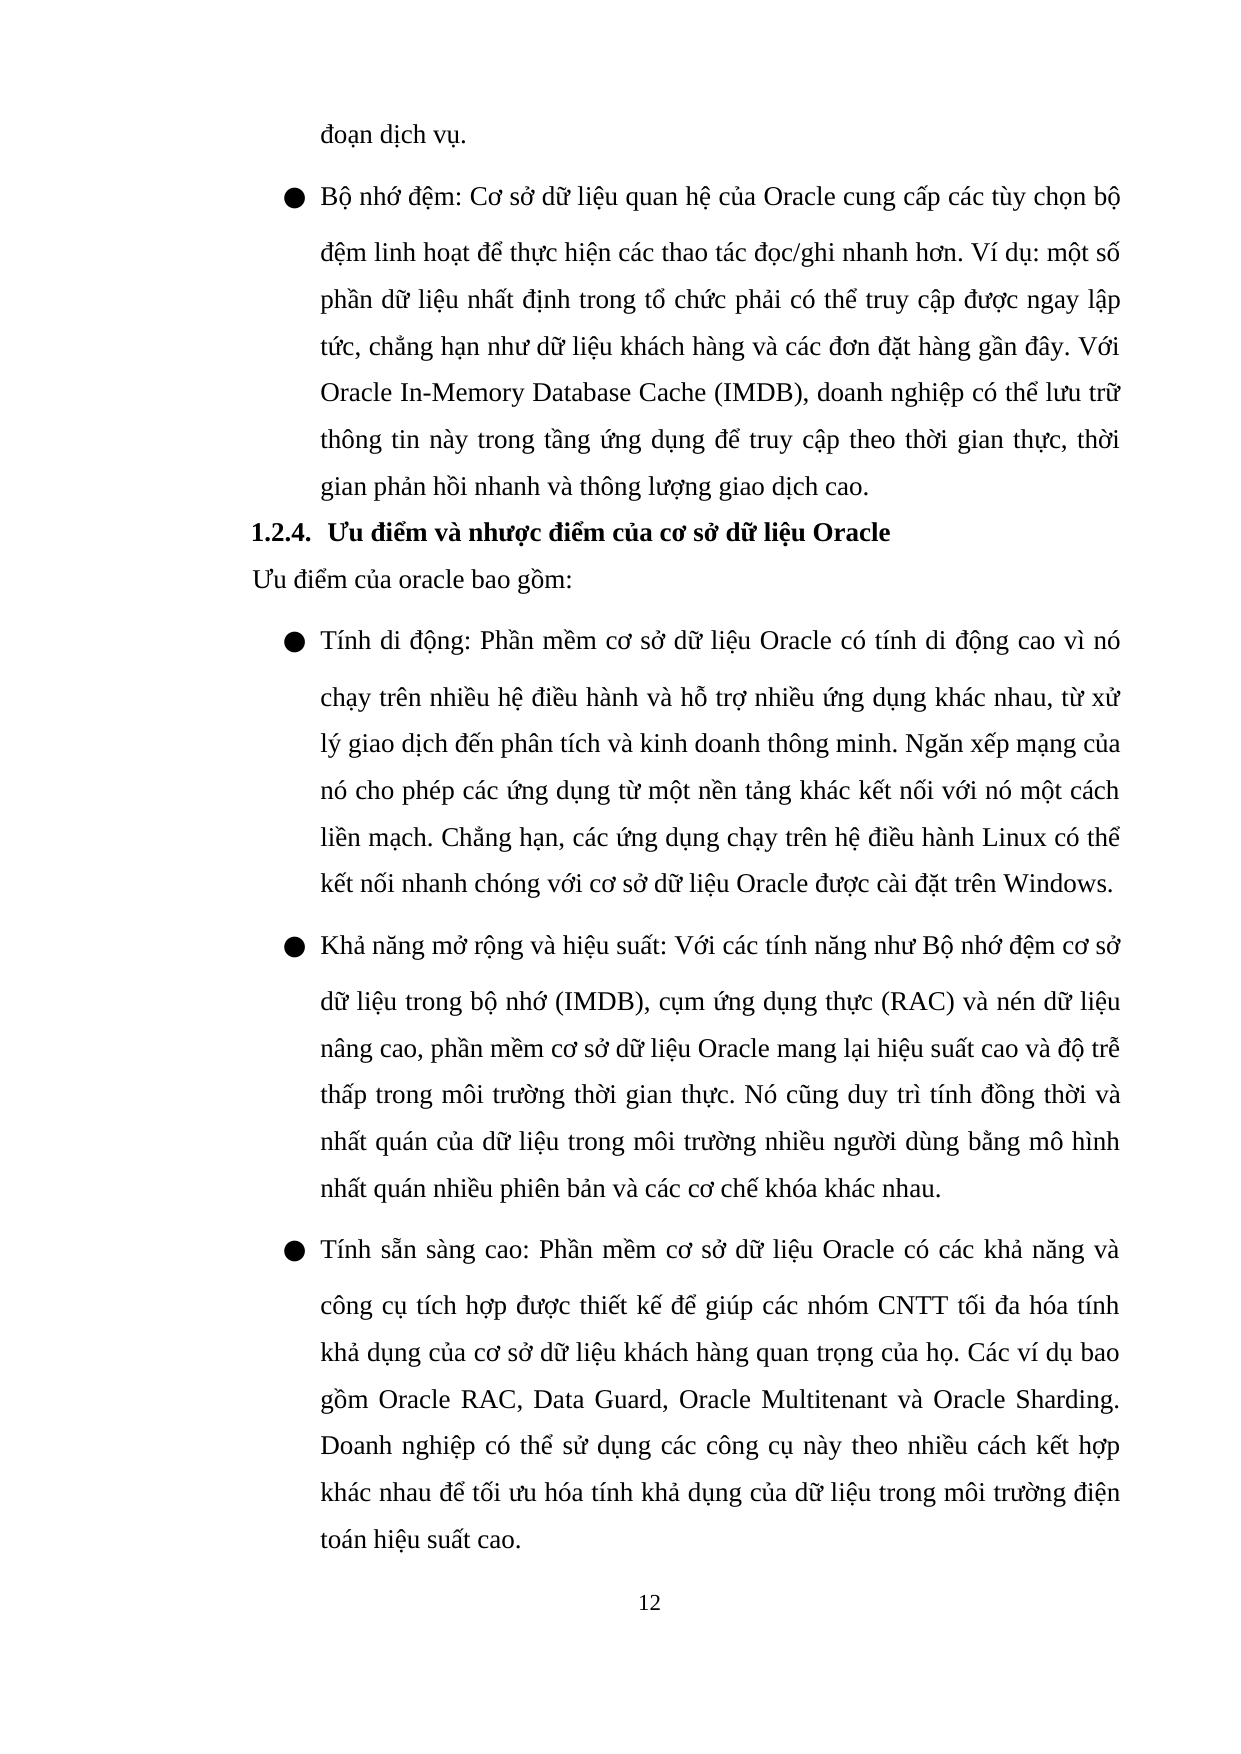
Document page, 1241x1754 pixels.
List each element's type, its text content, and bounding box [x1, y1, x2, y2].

list Khả năng mở rộng và hiệu suất: Với các tính năng như Bộ nhớ đệm cơ sở dữ liệu trong bộ nhớ (IMDB), cụm ứng dụng thực (RAC) và nén dữ liệu nâng cao, phần mềm cơ sở dữ liệu Oracle mang lại hiệu suất cao và độ trễ thấp trong môi trường thời gian thực. Nó cũng duy trì tính đồng thời và nhất quán của dữ liệu trong môi trường nhiều người dùng bằng mô hình nhất quán nhiều phiên bản và các cơ chế khóa khác nhau. [283, 914, 1122, 1203]
list Tính sẵn sàng cao: Phần mềm cơ sở dữ liệu Oracle có các khả năng và công cụ tích hợp được thiết kế để giúp các nhóm CNTT tối đa hóa tính khả dụng của cơ sở dữ liệu khách hàng quan trọng của họ. Các ví dụ bao gồm Oracle RAC, Data Guard, Oracle Multitenant và Oracle Sharding. Doanh nghiệp có thể sử dụng các công cụ này theo nhiều cách kết hợp khác nhau để tối ưu hóa tính khả dụng của dữ liệu trong môi trường điện toán hiệu suất cao. [283, 1218, 1122, 1554]
subtitle Ưu điểm và nhược điểm của cơ sở dữ liệu Oracle [251, 516, 1122, 547]
list Bộ nhớ đệm: Cơ sở dữ liệu quan hệ của Oracle cung cấp các tùy chọn bộ đệm linh hoạt để thực hiện các thao tác đọc/ghi nhanh hơn. Ví dụ: một số phần dữ liệu nhất định trong tổ chức phải có thể truy cập được ngay lập tức, chẳng hạn như dữ liệu khách hàng và các đơn đặt hàng gần đây. Với Oracle In-Memory Database Cache (IMDB), doanh nghiệp có thể lưu trữ thông tin này trong tầng ứng dụng để truy cập theo thời gian thực, thời gian phản hồi nhanh và thông lượng giao dịch cao. [283, 165, 1122, 501]
list Tính di động: Phần mềm cơ sở dữ liệu Oracle có tính di động cao vì nó chạy trên nhiều hệ điều hành và hỗ trợ nhiều ứng dụng khác nhau, từ xử lý giao dịch đến phân tích và kinh doanh thông minh. Ngăn xếp mạng của nó cho phép các ứng dụng từ một nền tảng khác kết nối với nó một cách liền mạch. Chẳng hạn, các ứng dụng chạy trên hệ điều hành Linux có thể kết nối nhanh chóng với cơ sở dữ liệu Oracle được cài đặt trên Windows. [283, 609, 1122, 898]
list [283, 118, 1122, 150]
text Ưu điểm của oracle bao gồm: [177, 563, 1122, 594]
